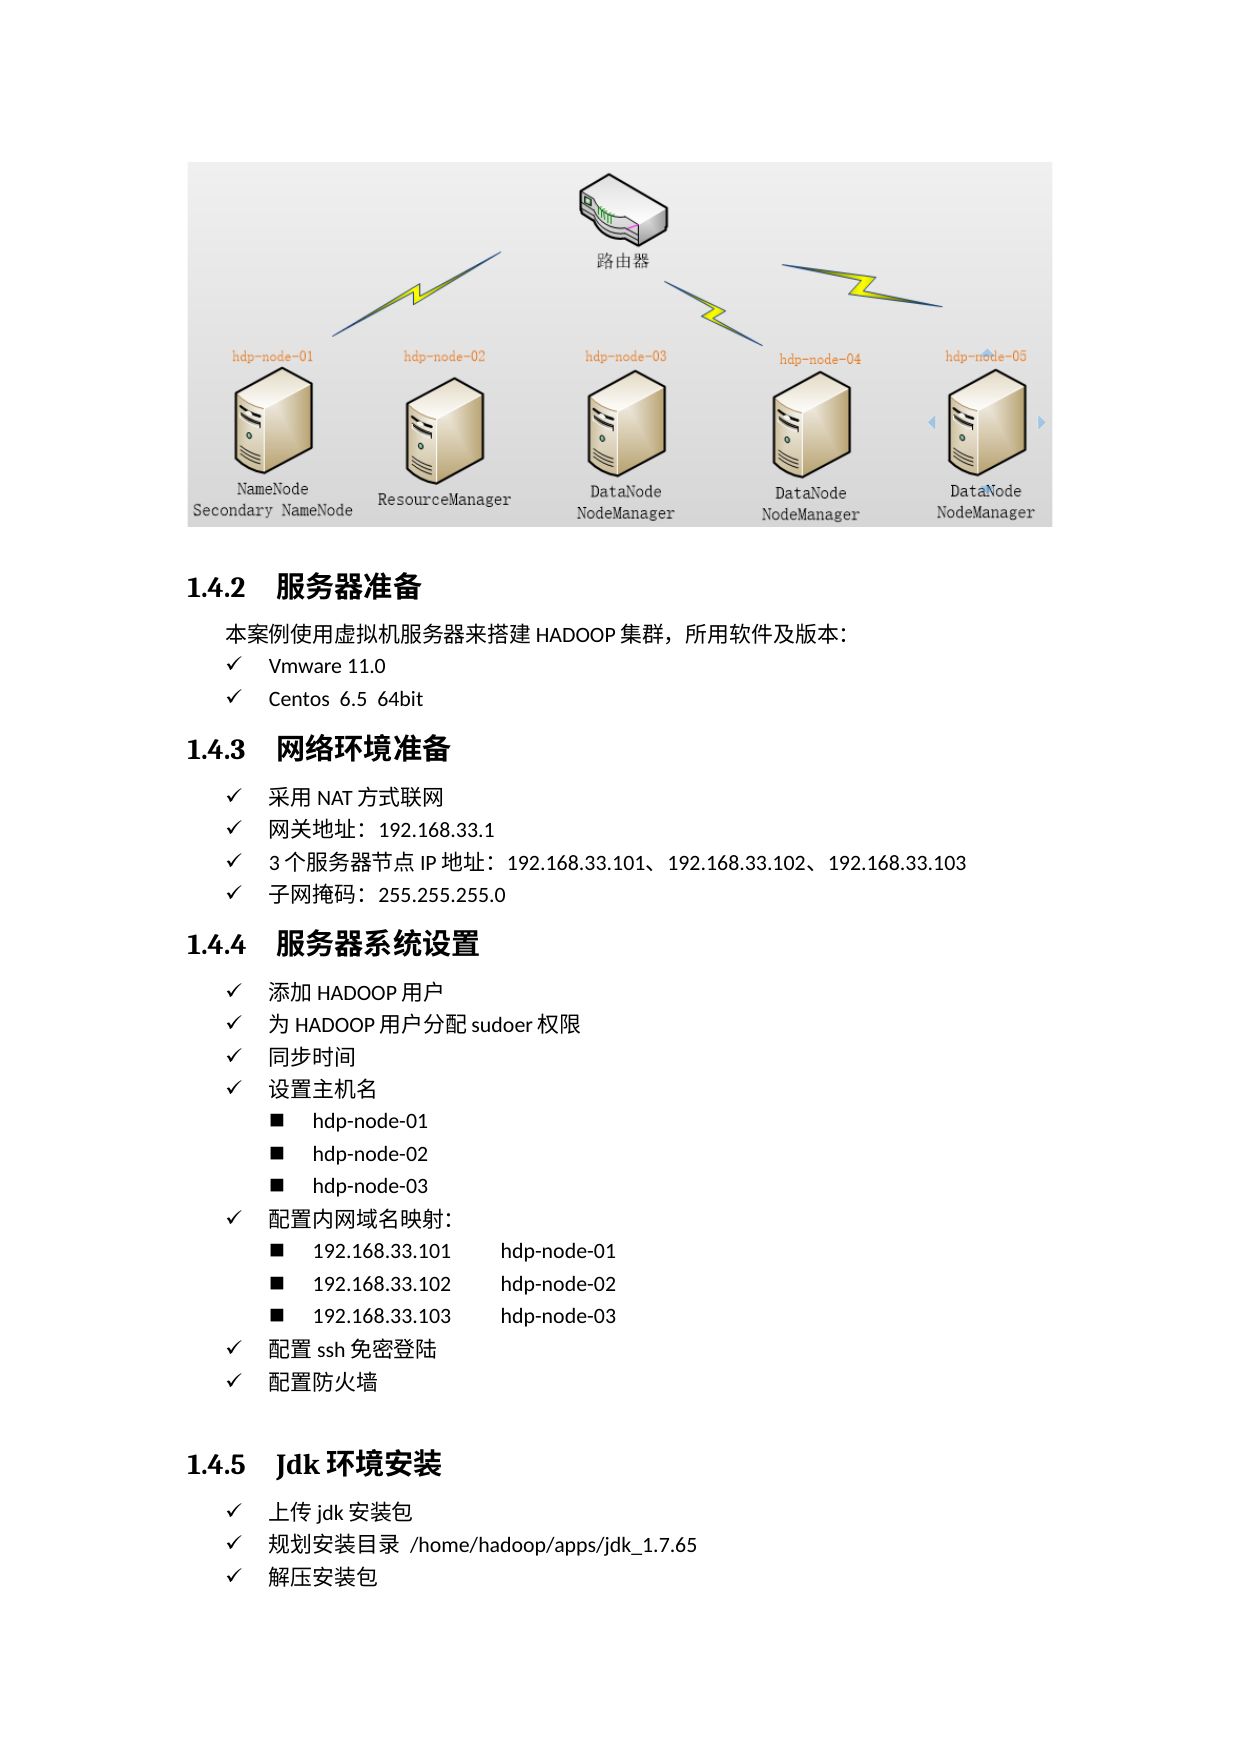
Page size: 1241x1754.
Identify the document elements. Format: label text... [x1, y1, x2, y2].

list 192.168.33.101 hdp-node-01 [269, 1234, 1053, 1267]
list hdp-node-02 [269, 1137, 1053, 1169]
text 本案例使用虚拟机服务器来搭建HADOOP集群，所用软件及版本： [225, 617, 1053, 649]
list hdp-node-01 [269, 1104, 1053, 1137]
list 解压安装包 [225, 1559, 1053, 1592]
list 配置防火墙 [225, 1364, 1053, 1397]
list 设置主机名 [225, 1072, 1053, 1104]
list 添加HADOOP用户 [225, 974, 1053, 1007]
list 子网掩码：255.255.255.0 [225, 877, 1053, 909]
subtitle 服务器系统设置 [187, 909, 1053, 974]
list 为HADOOP用户分配sudoer权限 [225, 1007, 1053, 1039]
list 采用NAT方式联网 [225, 779, 1053, 812]
subtitle 网络环境准备 [187, 714, 1053, 779]
list 192.168.33.102 hdp-node-02 [269, 1267, 1053, 1299]
list 192.168.33.103 hdp-node-03 [269, 1299, 1053, 1332]
list hdp-node-03 [269, 1169, 1053, 1202]
list 上传jdk安装包 [225, 1494, 1053, 1527]
list 3个服务器节点IP地址：192.168.33.101、192.168.33.102、192.168.33.103 [225, 844, 1053, 877]
list 同步时间 [225, 1039, 1053, 1072]
list Vmware 11.0 [225, 649, 1053, 682]
list 网关地址：192.168.33.1 [225, 812, 1053, 844]
list 规划安装目录 /home/hadoop/apps/jdk_1.7.65 [225, 1527, 1053, 1559]
list Centos 6.5 64bit [225, 682, 1053, 714]
subtitle 服务器准备 [187, 552, 1053, 617]
picture [187, 162, 1053, 527]
list 配置内网域名映射： [225, 1202, 1053, 1234]
subtitle Jdk环境安装 [187, 1429, 1053, 1494]
list 配置ssh免密登陆 [225, 1332, 1053, 1364]
